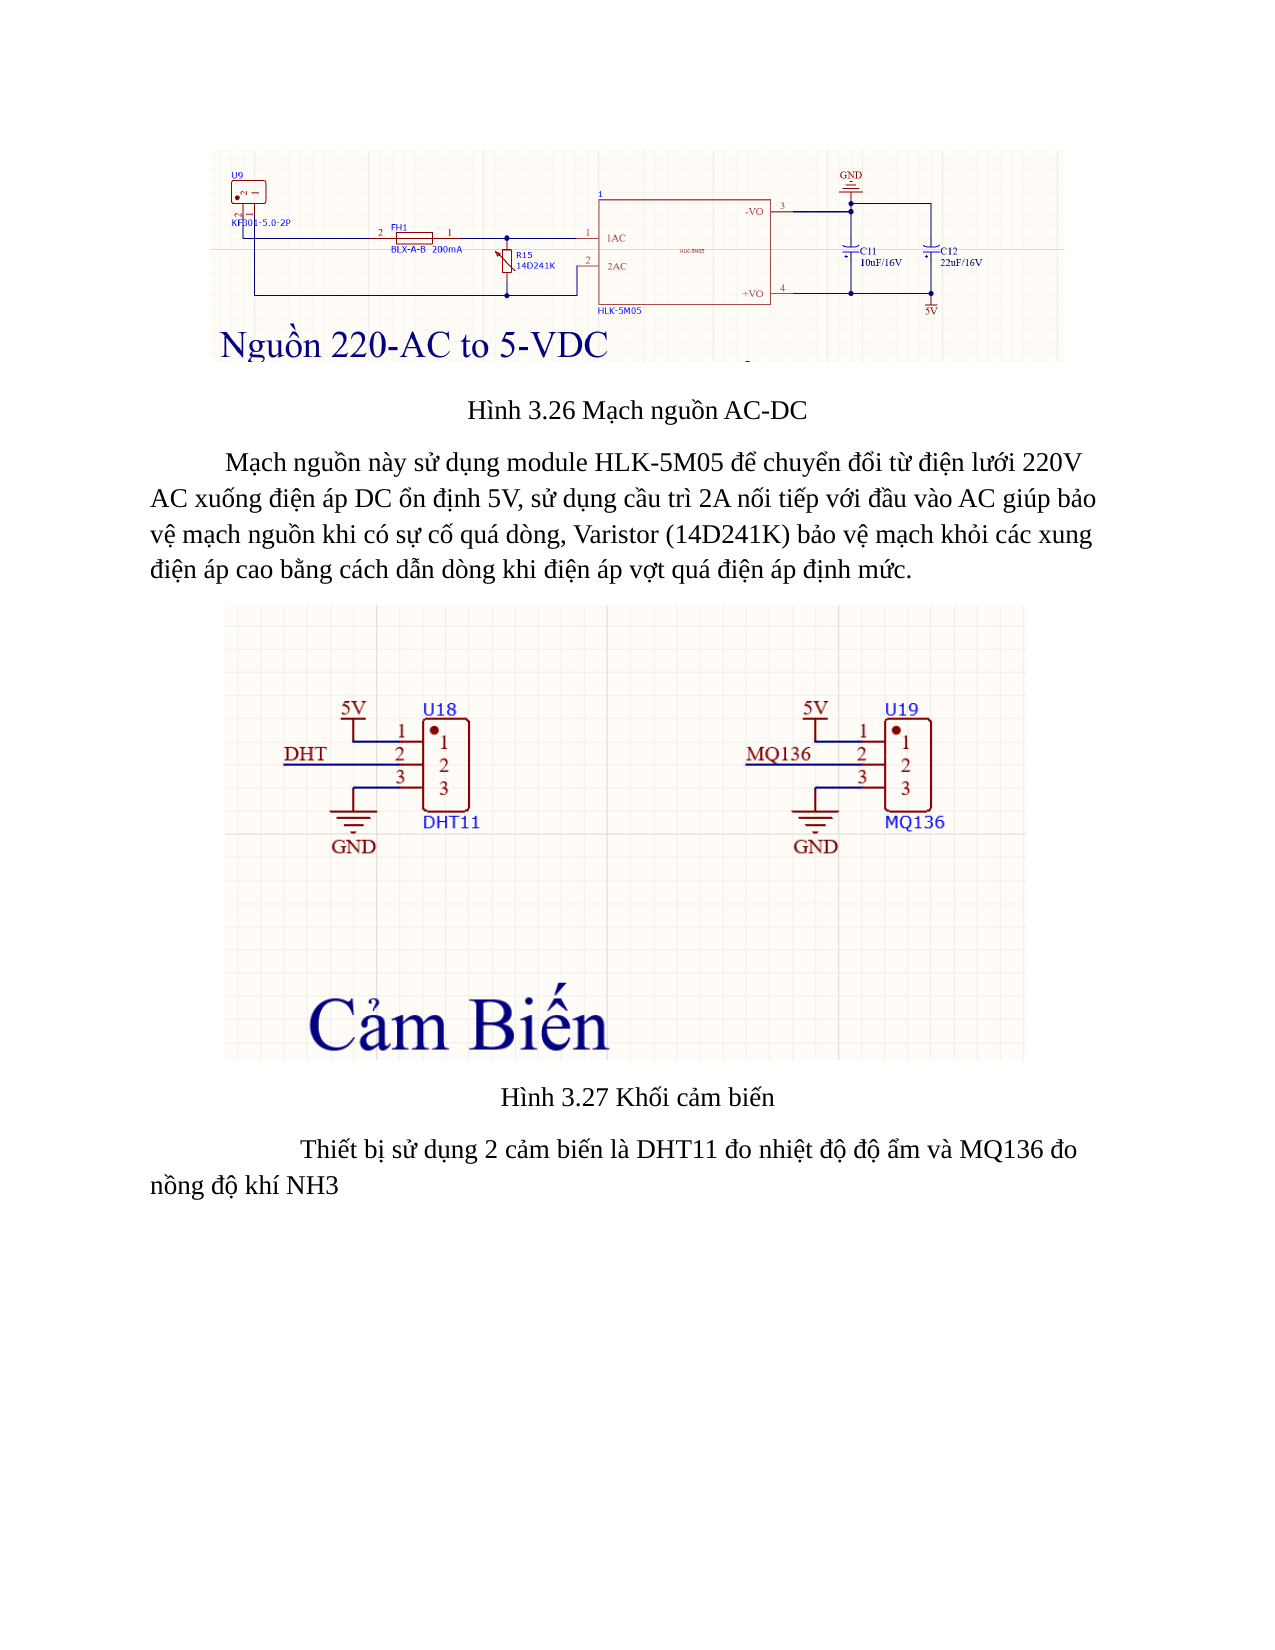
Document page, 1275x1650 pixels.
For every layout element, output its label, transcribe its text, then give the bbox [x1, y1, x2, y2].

picture [210, 150, 1065, 362]
text Mạch nguồn này sử dụng module HLK-5M05 để chuyển đổi từ điện lưới 220V AC xuống điện áp DC ổn định 5V, sử dụng cầu trì 2A nối tiếp với đầu vào AC giúp bảo vệ mạch nguồn khi có sự cố quá dòng, Varistor (14D241K) bảo vệ mạch khỏi các xung điện áp cao bằng cách dẫn dòng khi điện áp vợt quá điện áp định mức. [150, 446, 1125, 584]
text Hình 3.27 Khối cảm biến [150, 1081, 1125, 1112]
picture [225, 605, 1027, 1060]
text Hình 3.26 Mạch nguồn AC-DC [150, 394, 1125, 425]
text Thiết bị sử dụng 2 cảm biến là DHT11 đo nhiệt độ độ ẩm và MQ136 đo nồng độ khí NH3 [150, 1134, 1125, 1201]
